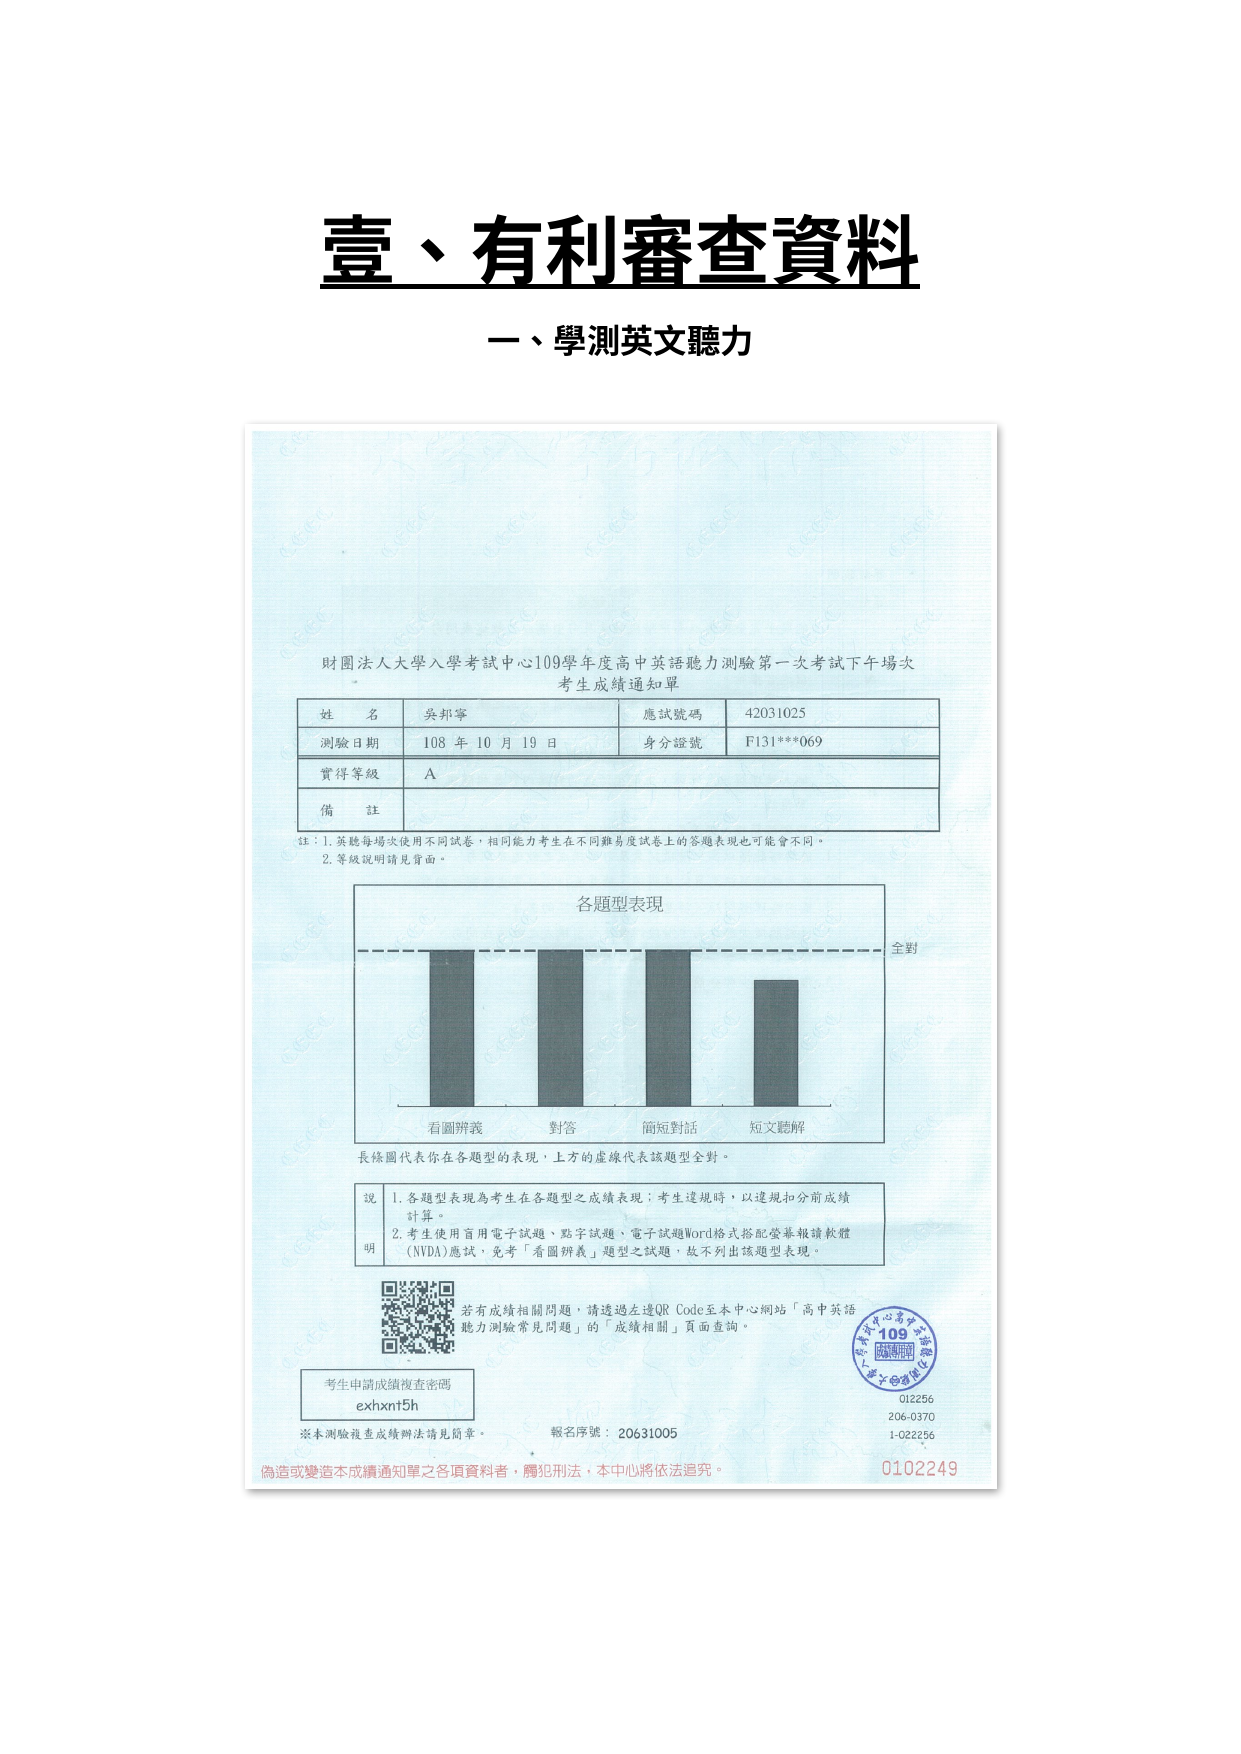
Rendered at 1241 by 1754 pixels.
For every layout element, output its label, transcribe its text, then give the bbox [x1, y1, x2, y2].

picture [245, 425, 997, 1489]
subtitle 壹、有利審查資料 [187, 189, 1053, 302]
subtitle 一、學測英文聽力 [187, 302, 1053, 377]
